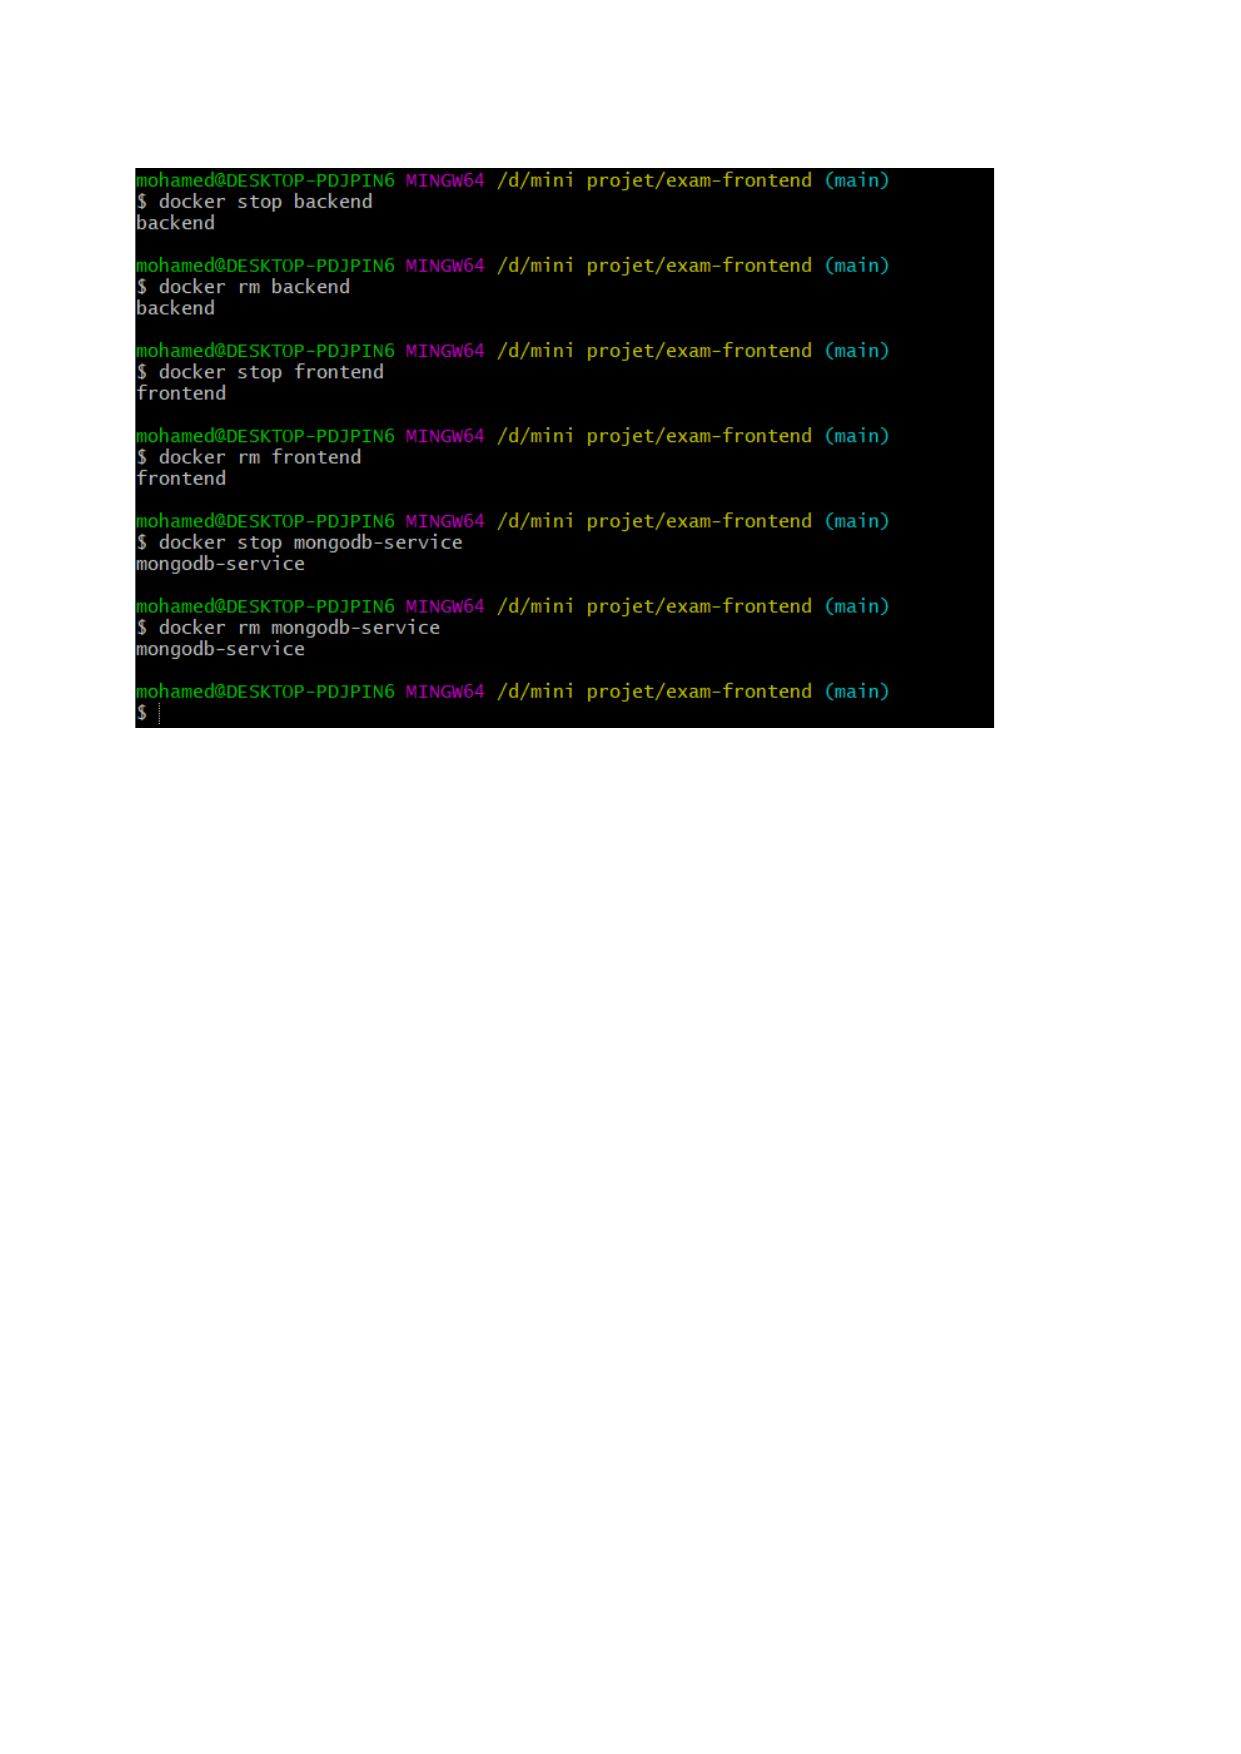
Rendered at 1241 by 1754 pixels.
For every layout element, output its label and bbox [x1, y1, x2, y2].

picture [135, 168, 995, 728]
